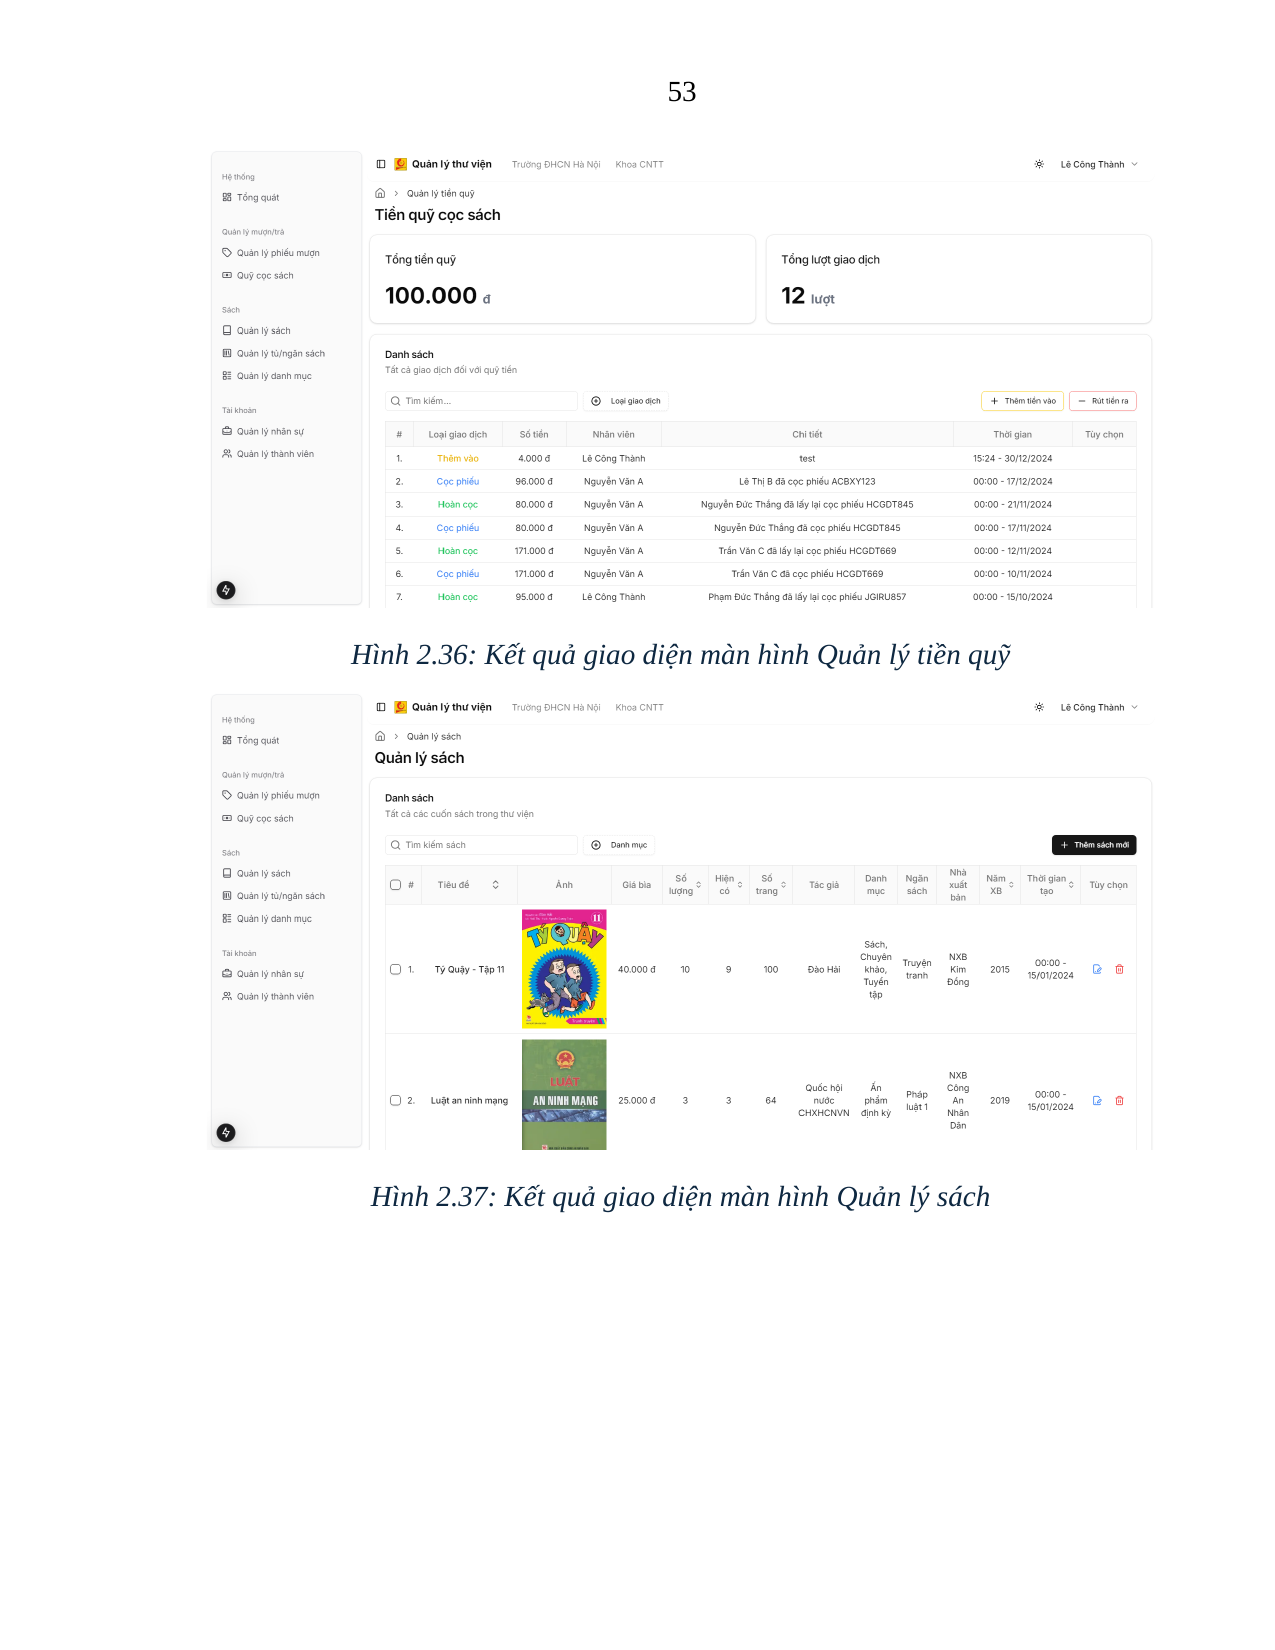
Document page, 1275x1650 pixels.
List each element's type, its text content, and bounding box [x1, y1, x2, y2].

picture [206, 147, 1157, 608]
picture [206, 691, 1157, 1150]
